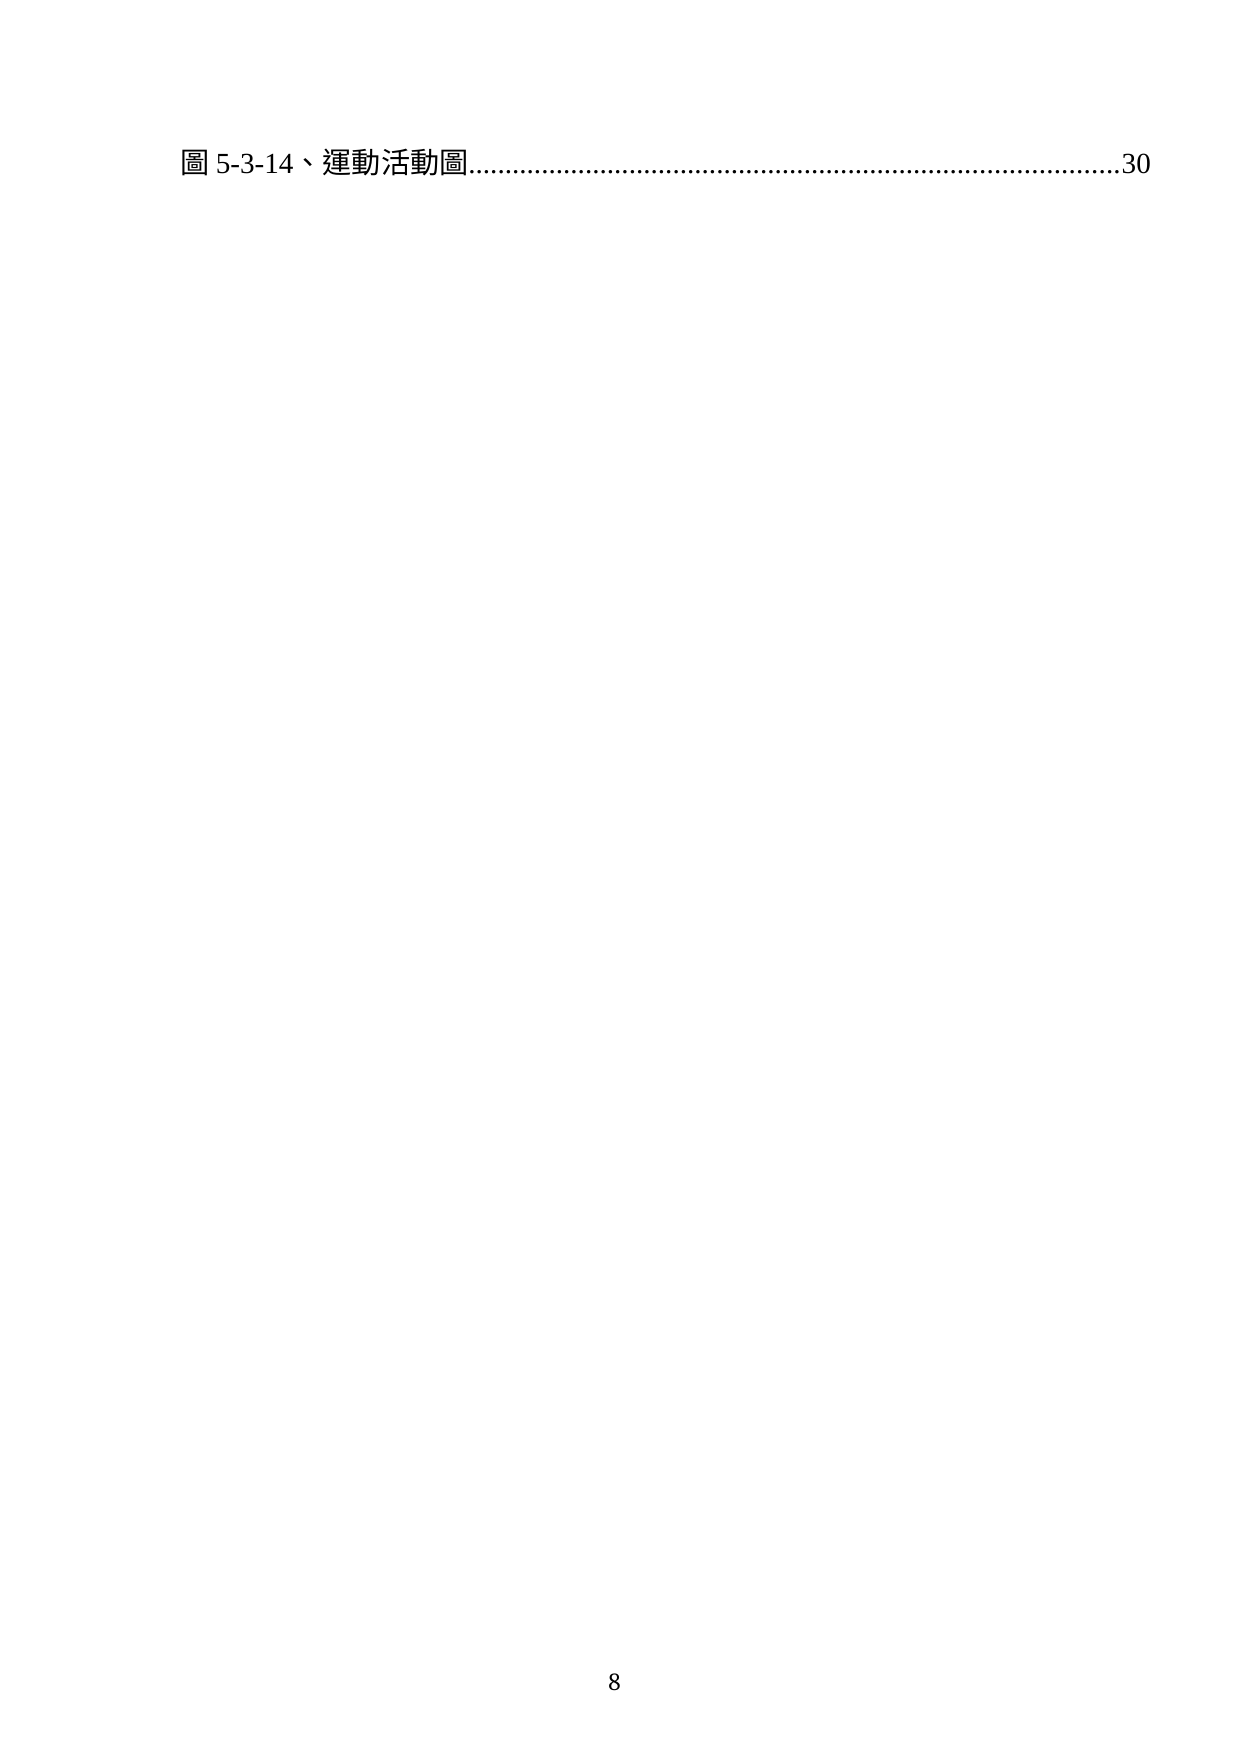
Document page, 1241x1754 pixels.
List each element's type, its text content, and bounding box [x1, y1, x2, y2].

text 圖5-3-14、運動活動圖 30 [181, 139, 1207, 181]
